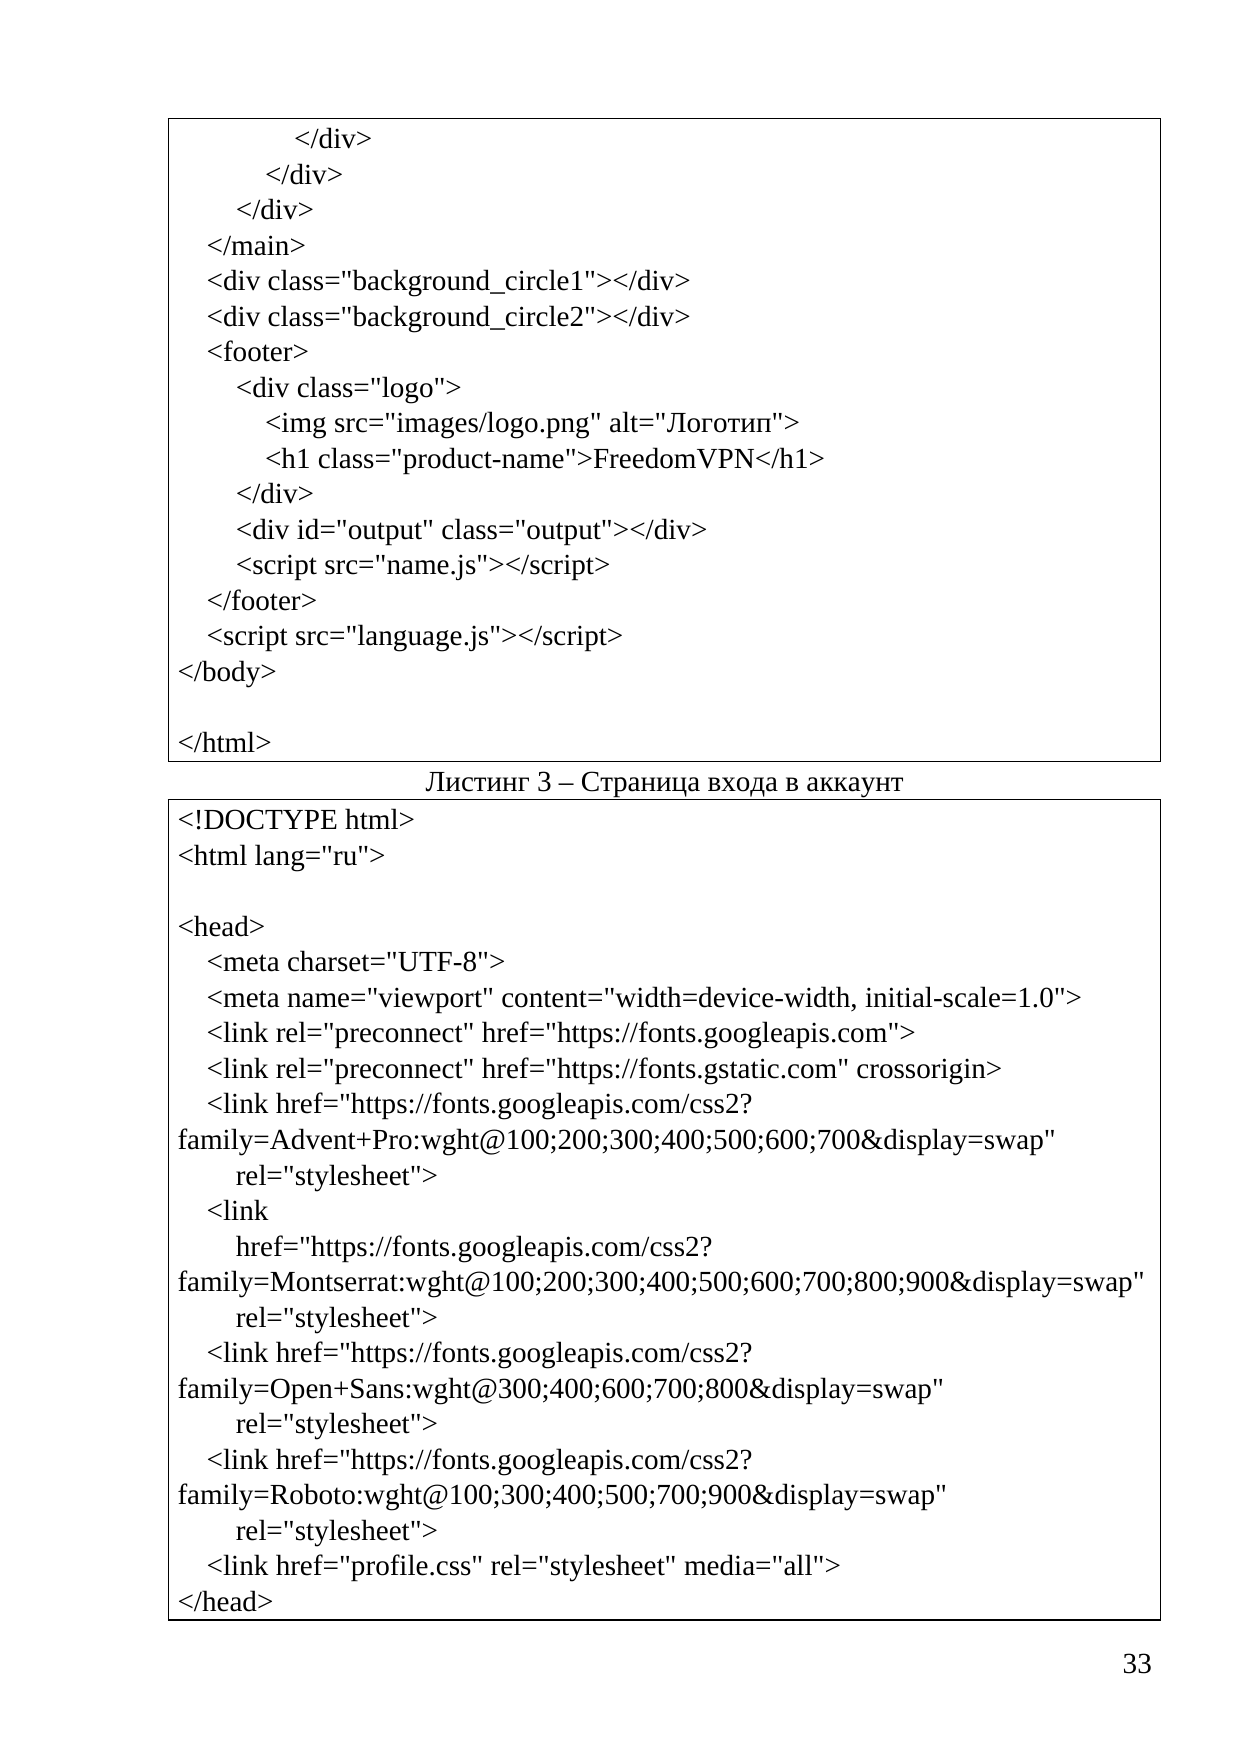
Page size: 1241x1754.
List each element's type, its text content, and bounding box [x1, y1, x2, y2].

text </main> [169, 225, 1160, 260]
text <link href="profile.css" rel="stylesheet" media="all"> [169, 1545, 1160, 1581]
text <div class="background_circle1"></div> [169, 260, 1160, 296]
text <link href="https://fonts.googleapis.com/css2?family=Roboto:wght@100;300;400;500;700;900&display=swap" [169, 1439, 1160, 1510]
text <footer> [169, 331, 1160, 367]
text </div> [169, 154, 1160, 189]
text <meta name="viewport" content="width=device-width, initial-scale=1.0"> [169, 977, 1160, 1012]
text href="https://fonts.googleapis.com/css2?family=Montserrat:wght@100;200;300;400;500;600;700;800;900&display=swap" [169, 1226, 1160, 1297]
text </div> [169, 189, 1160, 225]
text </head> [169, 1581, 1160, 1619]
text </html> [169, 722, 1160, 761]
text <html lang="ru"> [169, 835, 1160, 871]
text <div class="background_circle2"></div> [169, 296, 1160, 331]
text </div> [169, 119, 1160, 154]
text <head> [169, 906, 1160, 941]
text <link [169, 1190, 1160, 1226]
text <link rel="preconnect" href="https://fonts.googleapis.com"> [169, 1012, 1160, 1048]
text Листинг 3 – Страница входа в аккаунт [177, 764, 1152, 797]
text rel="stylesheet"> [169, 1297, 1160, 1332]
text <h1 class="product-name">FreedomVPN</h1> [169, 438, 1160, 473]
text <div id="output" class="output"></div> [169, 509, 1160, 544]
text <!DOCTYPE html> [169, 800, 1160, 835]
text <meta charset="UTF-8"> [169, 941, 1160, 977]
text rel="stylesheet"> [169, 1154, 1160, 1190]
text </body> [169, 651, 1160, 688]
text rel="stylesheet"> [169, 1510, 1160, 1545]
text <link href="https://fonts.googleapis.com/css2?family=Open+Sans:wght@300;400;600;700;800&display=swap" [169, 1332, 1160, 1403]
text </footer> [169, 580, 1160, 615]
text <div class="logo"> [169, 367, 1160, 402]
text <script src="name.js"></script> [169, 544, 1160, 580]
text <img src="images/logo.png" alt="Логотип"> [169, 402, 1160, 438]
text </div> [169, 473, 1160, 509]
text <link rel="preconnect" href="https://fonts.gstatic.com" crossorigin> [169, 1048, 1160, 1083]
text <script src="language.js"></script> [169, 615, 1160, 651]
text <link href="https://fonts.googleapis.com/css2?family=Advent+Pro:wght@100;200;300;400;500;600;700&display=swap" [169, 1083, 1160, 1154]
text rel="stylesheet"> [169, 1403, 1160, 1439]
